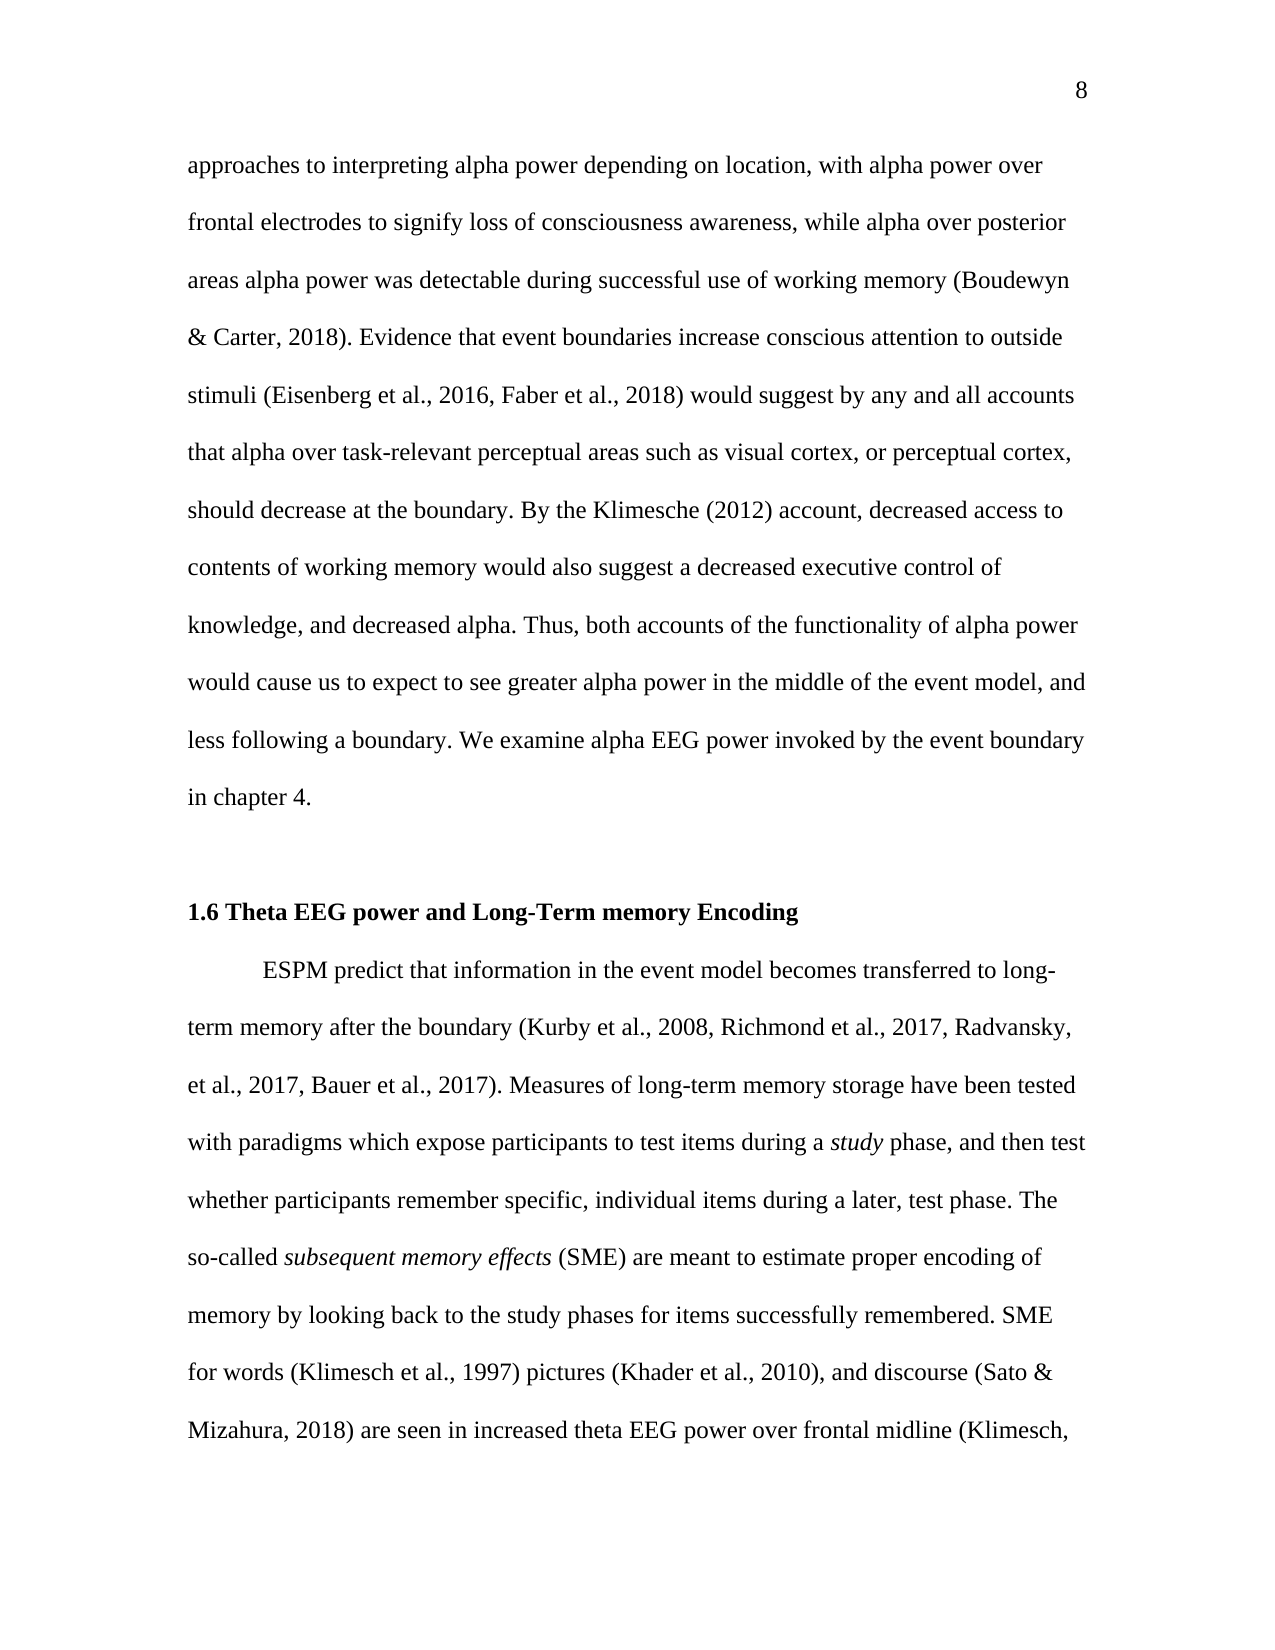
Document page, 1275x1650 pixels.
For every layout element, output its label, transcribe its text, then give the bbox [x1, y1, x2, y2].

subtitle 1.6 Theta EEG power and Long-Term memory Encoding [187, 897, 1087, 926]
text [187, 150, 1087, 811]
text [187, 955, 1087, 1444]
